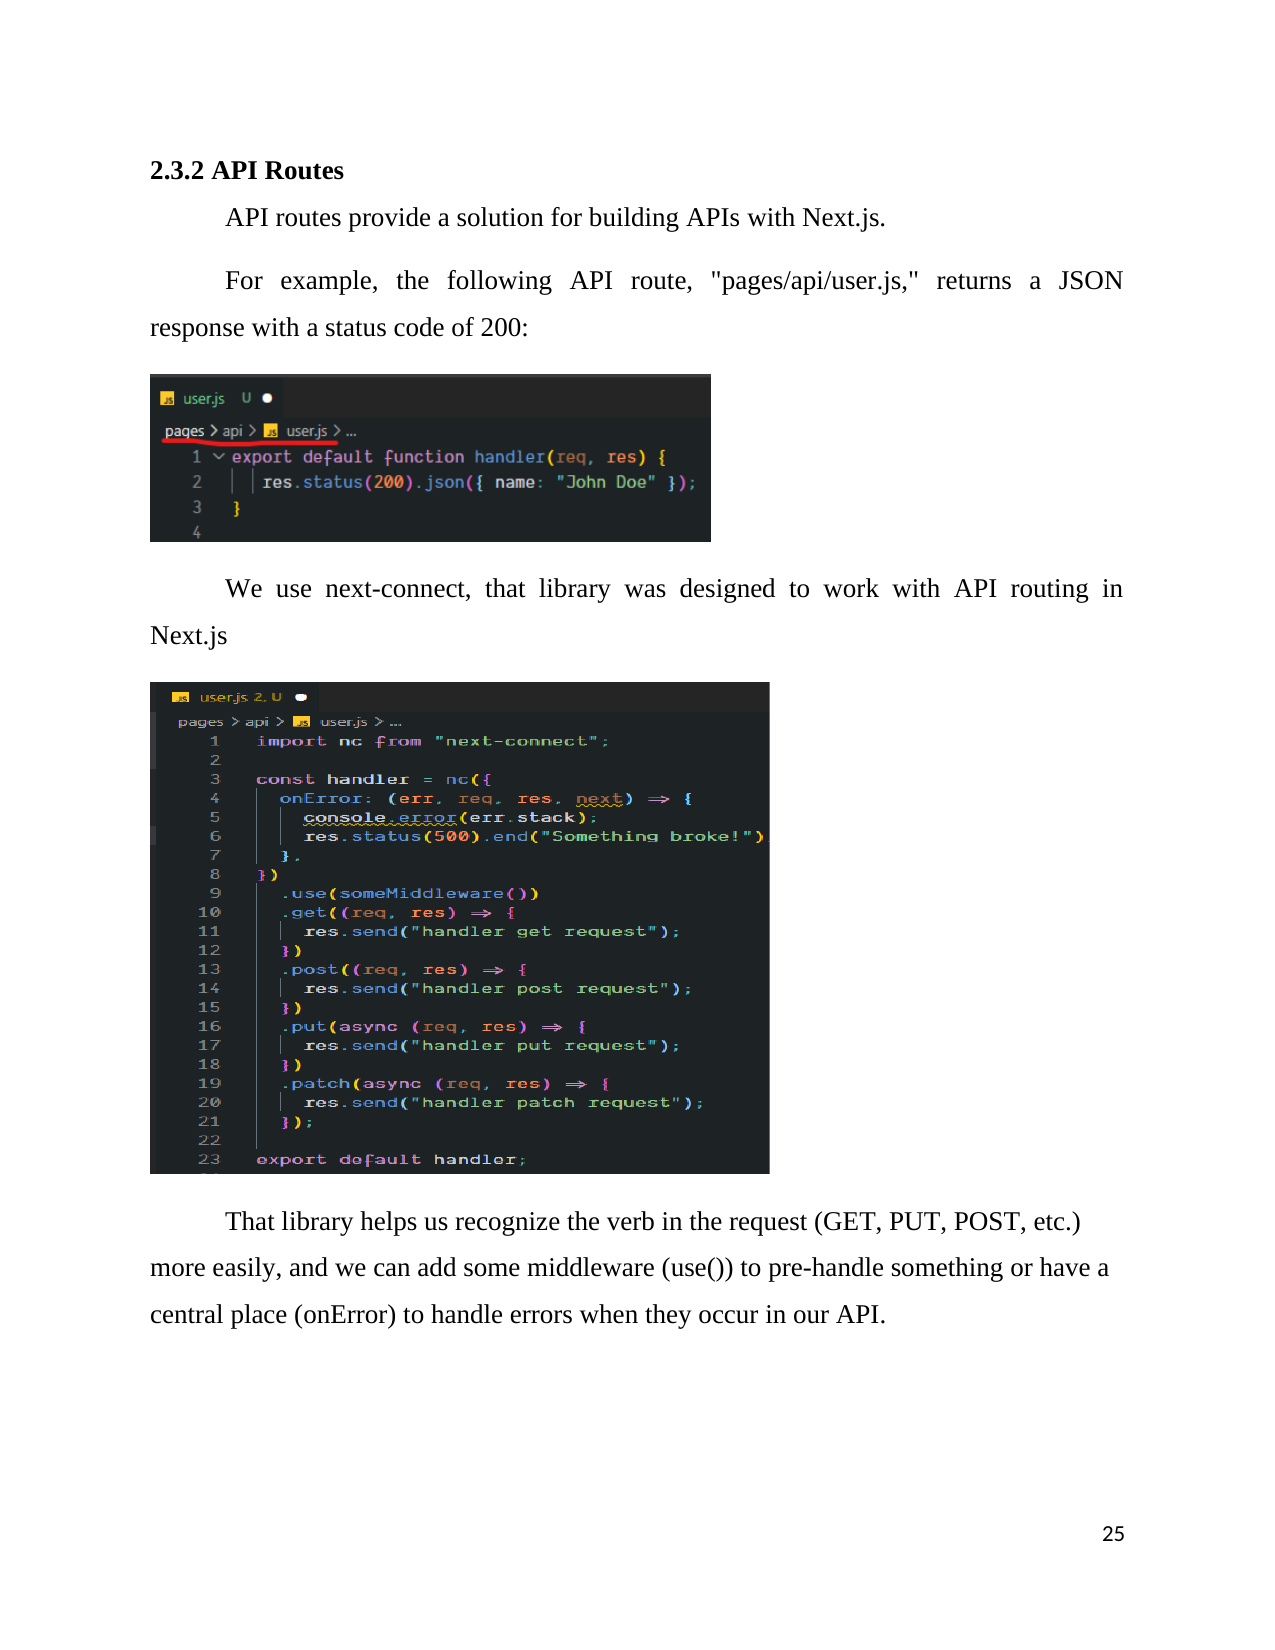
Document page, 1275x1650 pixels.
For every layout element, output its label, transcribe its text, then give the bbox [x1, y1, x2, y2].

picture [150, 374, 711, 542]
text We use next-connect, that library was designed to work with API routing in Next.js [150, 573, 1125, 650]
picture [150, 682, 770, 1174]
text That library helps us recognize the verb in the request (GET, PUT, POST, etc.) more easily, and we can add some middleware (use()) to pre-handle something or have a central place (onError) to handle errors when they occur in our API. [150, 1204, 1125, 1329]
subtitle 2.3.2 API Routes [150, 154, 1125, 185]
text For example, the following API route, "pages/api/user.js," returns a JSON response with a status code of 200: [150, 264, 1125, 342]
text API routes provide a solution for building APIs with Next.js. [150, 201, 1125, 232]
